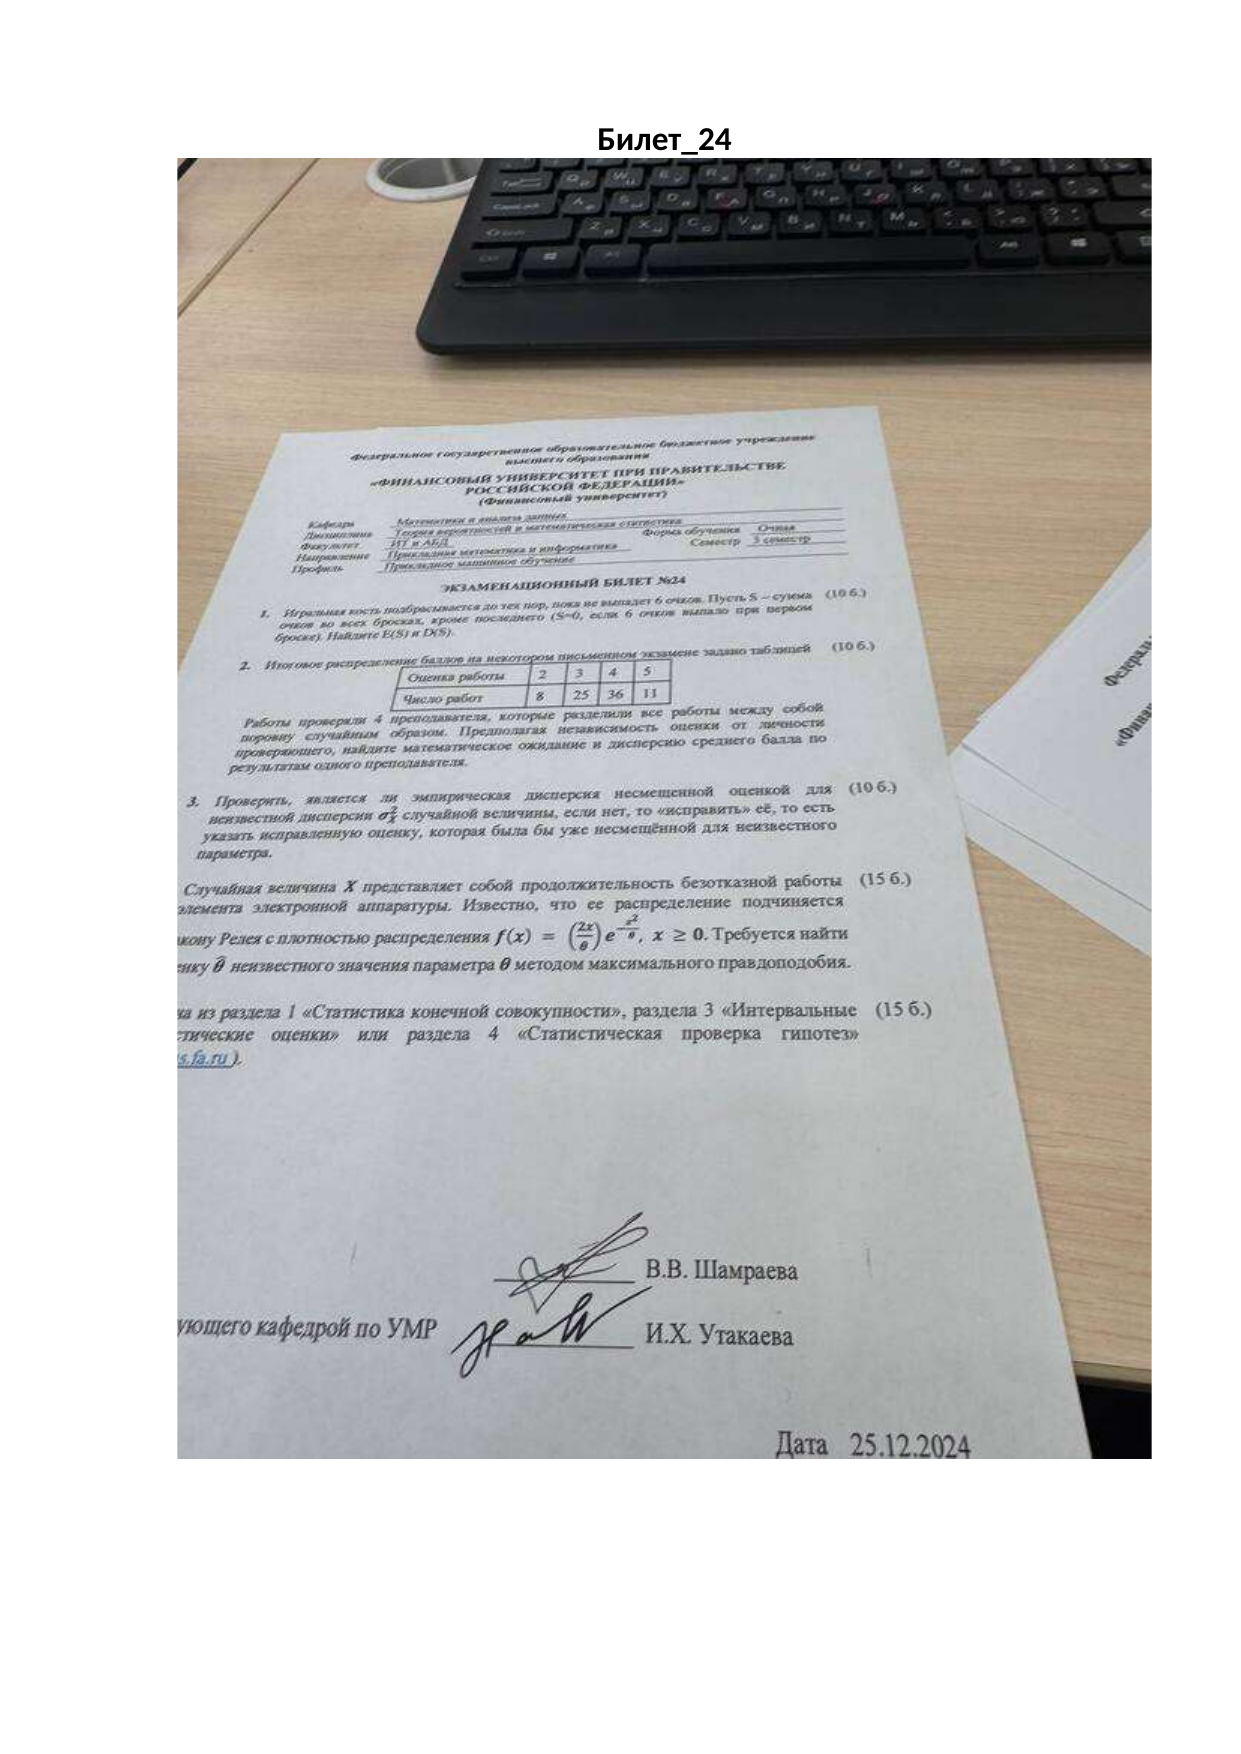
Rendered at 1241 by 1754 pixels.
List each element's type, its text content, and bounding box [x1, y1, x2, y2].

picture [177, 158, 1152, 1459]
text Билет_24 [177, 118, 1152, 158]
